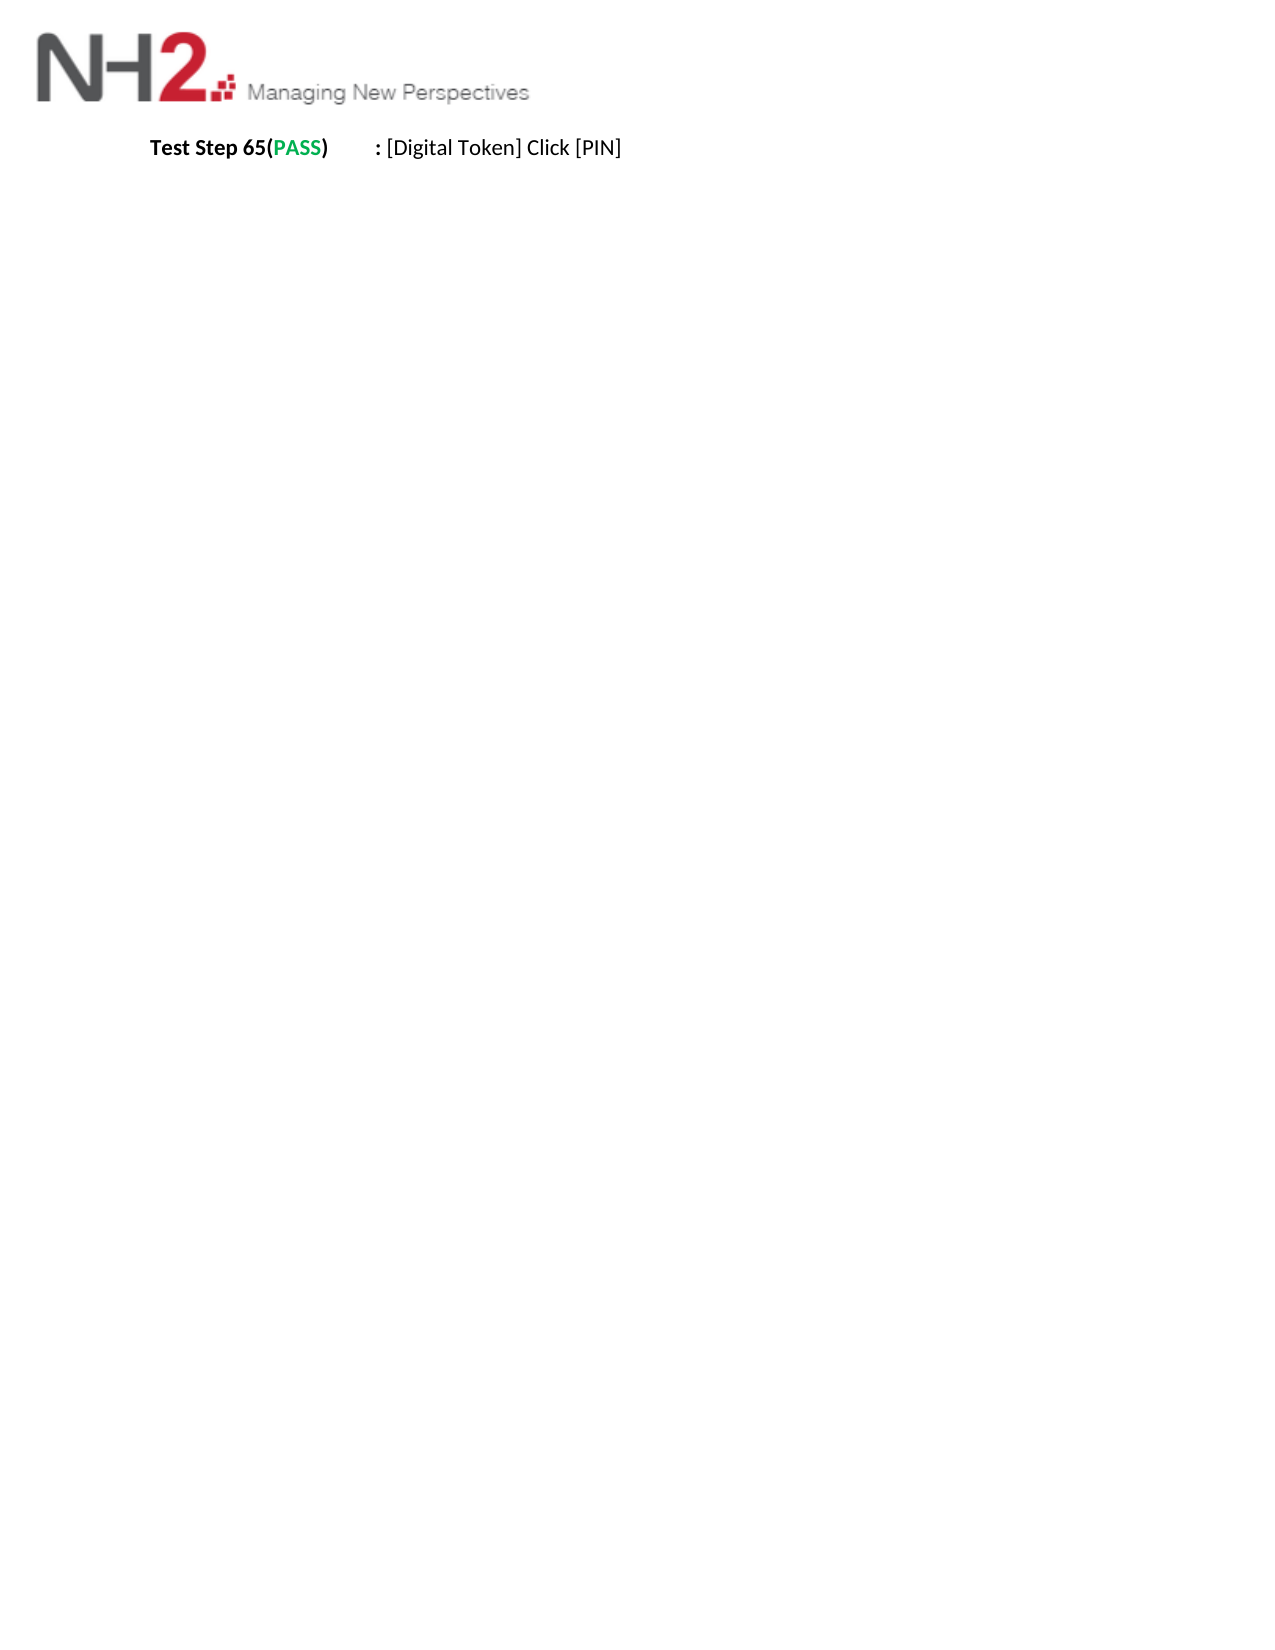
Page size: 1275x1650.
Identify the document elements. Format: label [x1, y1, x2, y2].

picture [26, 23, 540, 111]
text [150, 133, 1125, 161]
